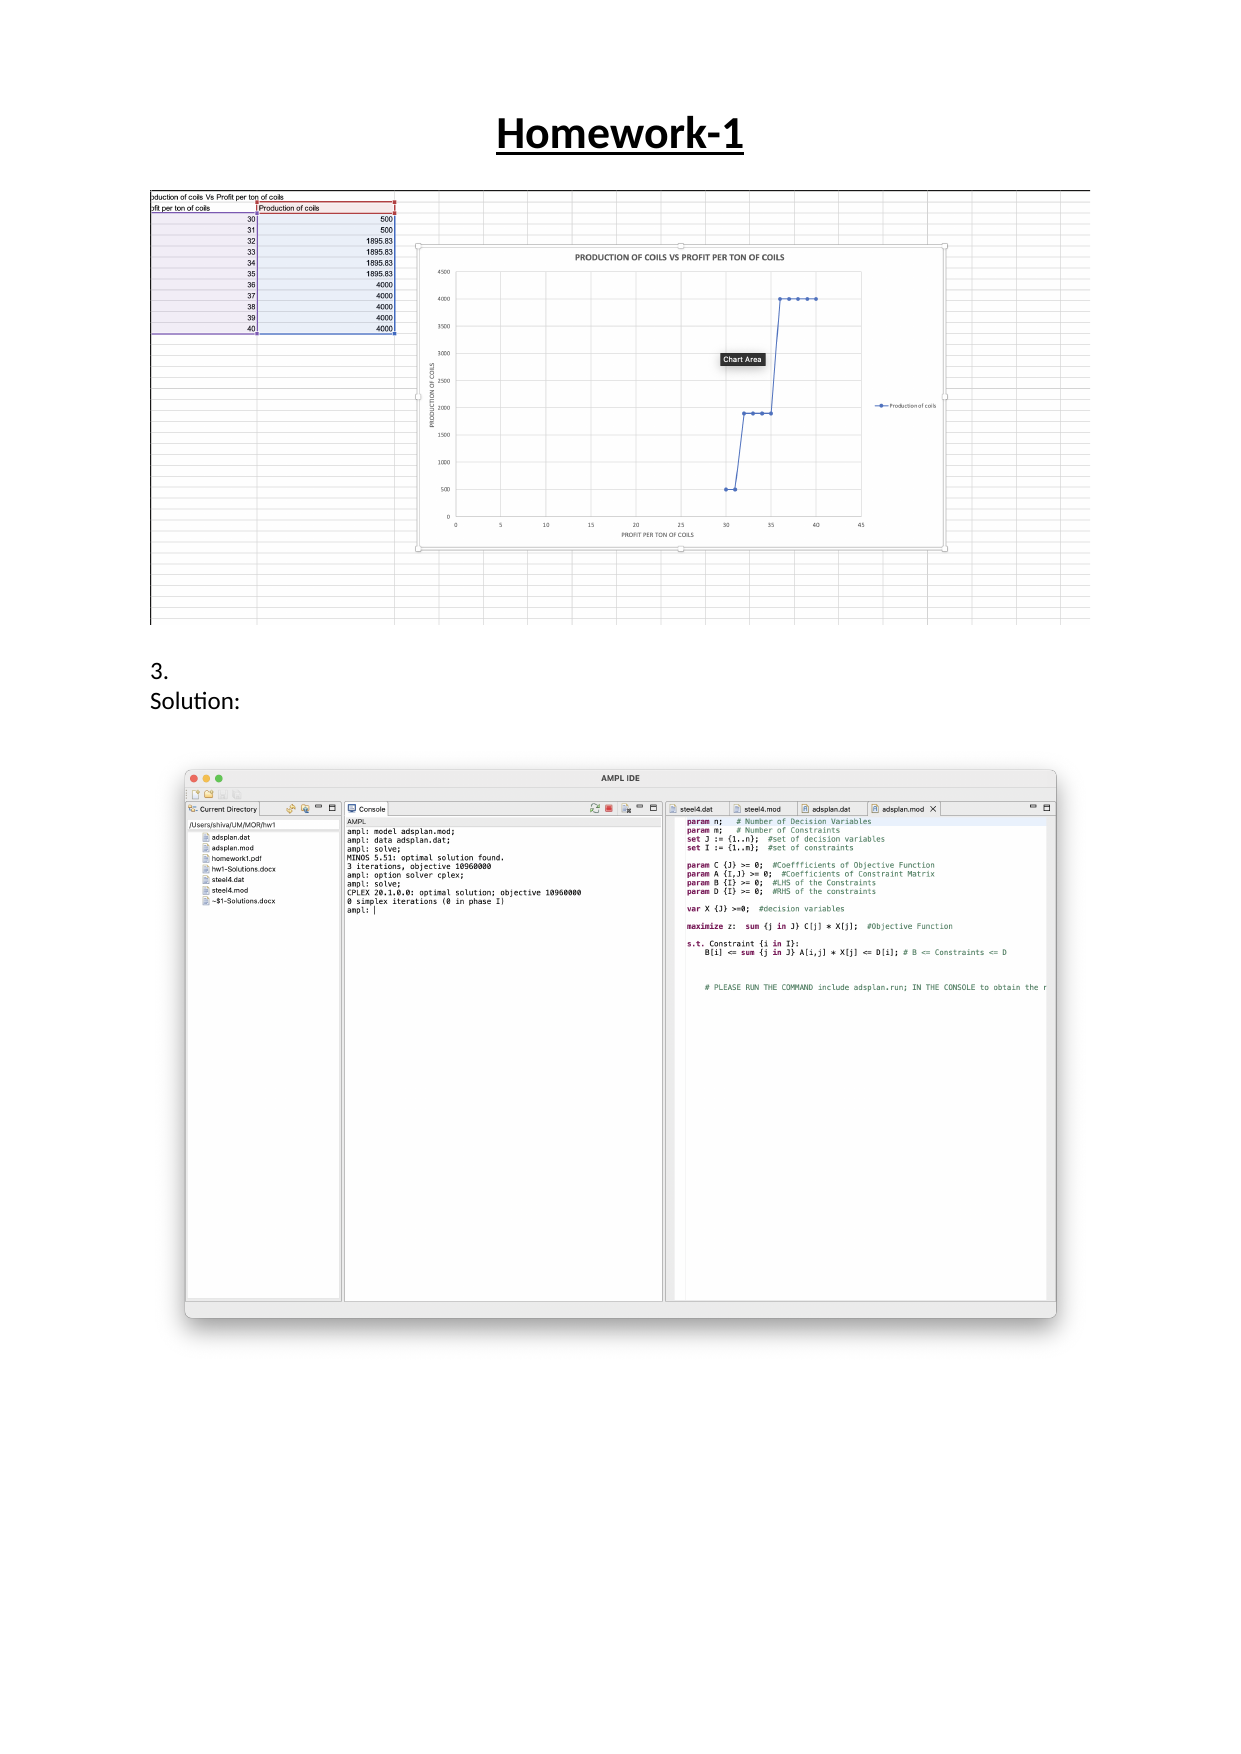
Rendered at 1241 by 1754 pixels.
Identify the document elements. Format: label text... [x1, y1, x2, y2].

picture [150, 746, 1091, 1364]
text 3. [150, 655, 1090, 685]
text Solution: [150, 685, 1090, 716]
picture [150, 190, 1091, 625]
